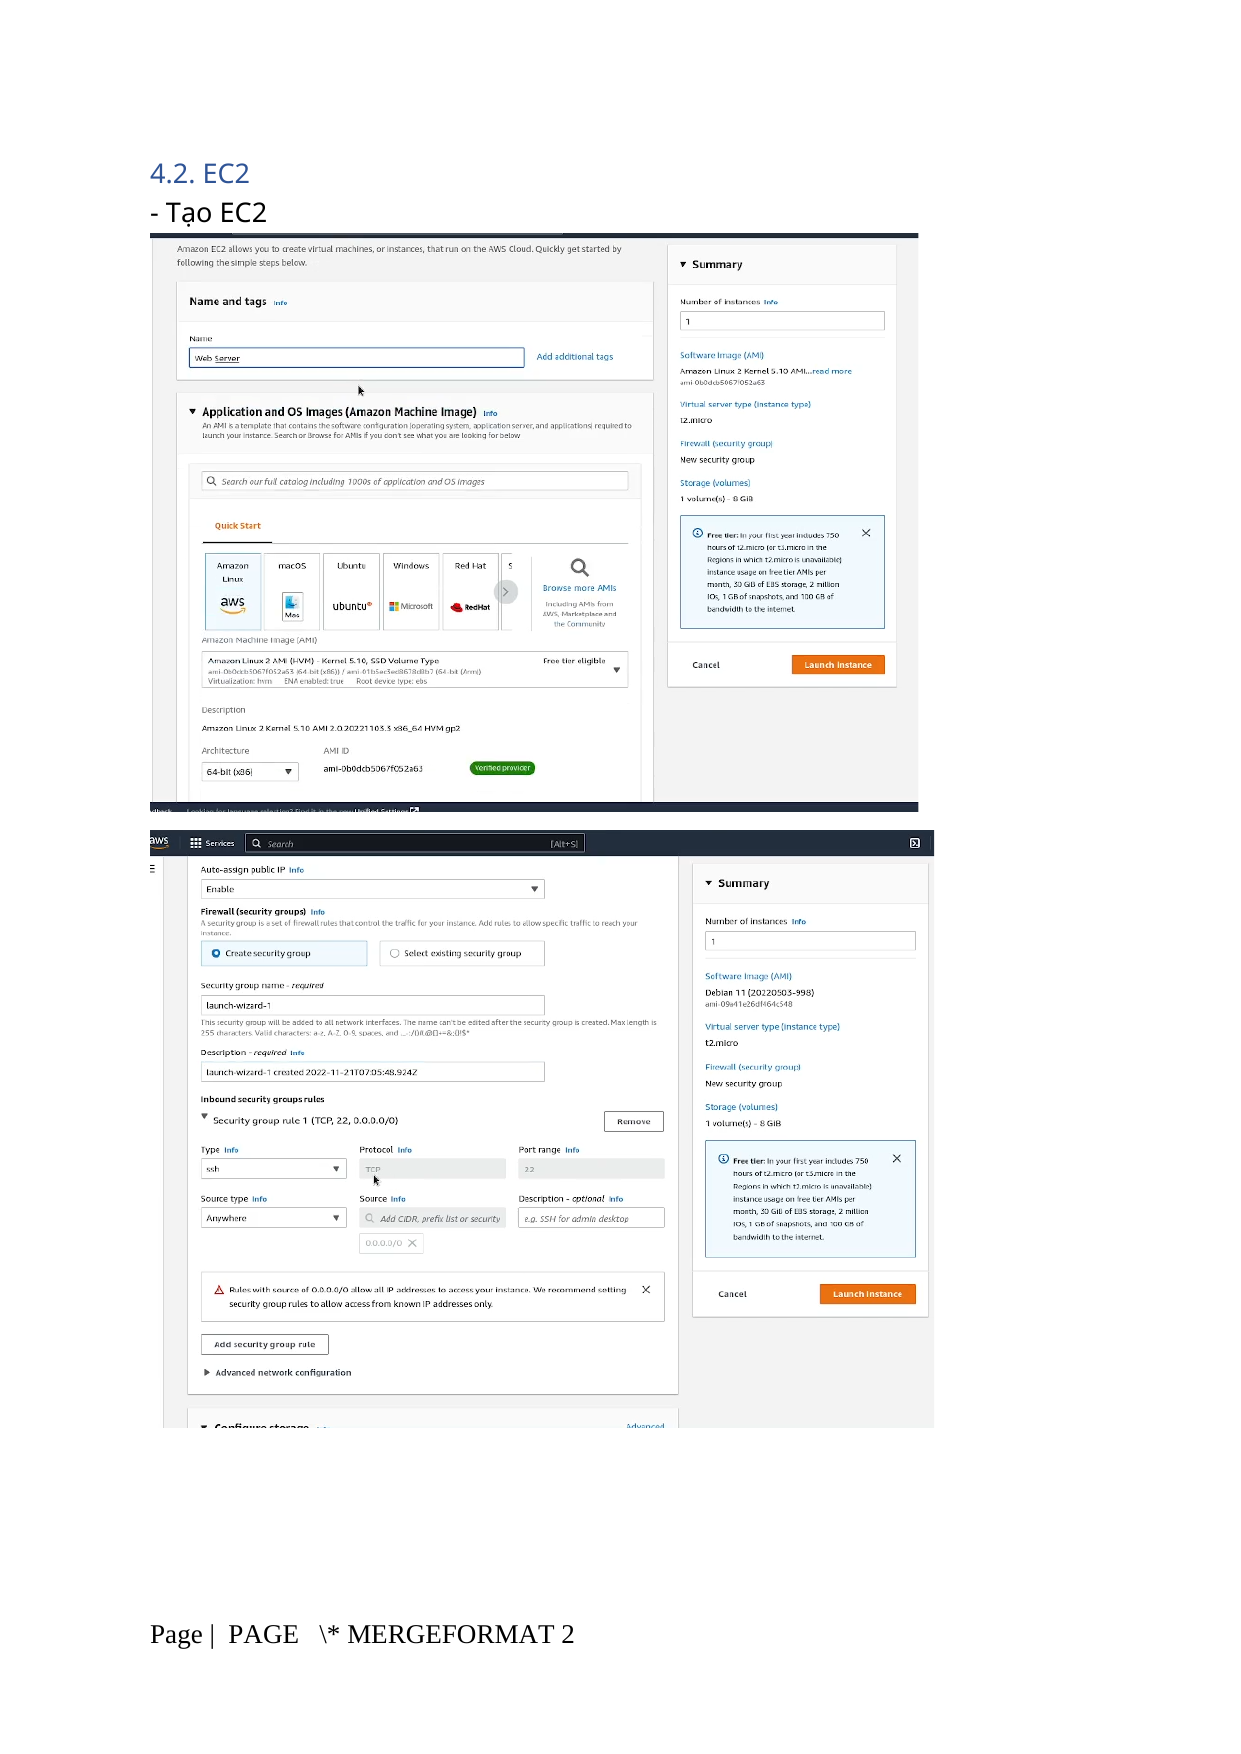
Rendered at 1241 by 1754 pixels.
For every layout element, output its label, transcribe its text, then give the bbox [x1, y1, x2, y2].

subtitle 4.2. EC2 - Tạo EC2 [150, 154, 1090, 231]
picture [150, 233, 919, 812]
picture [150, 830, 935, 1428]
